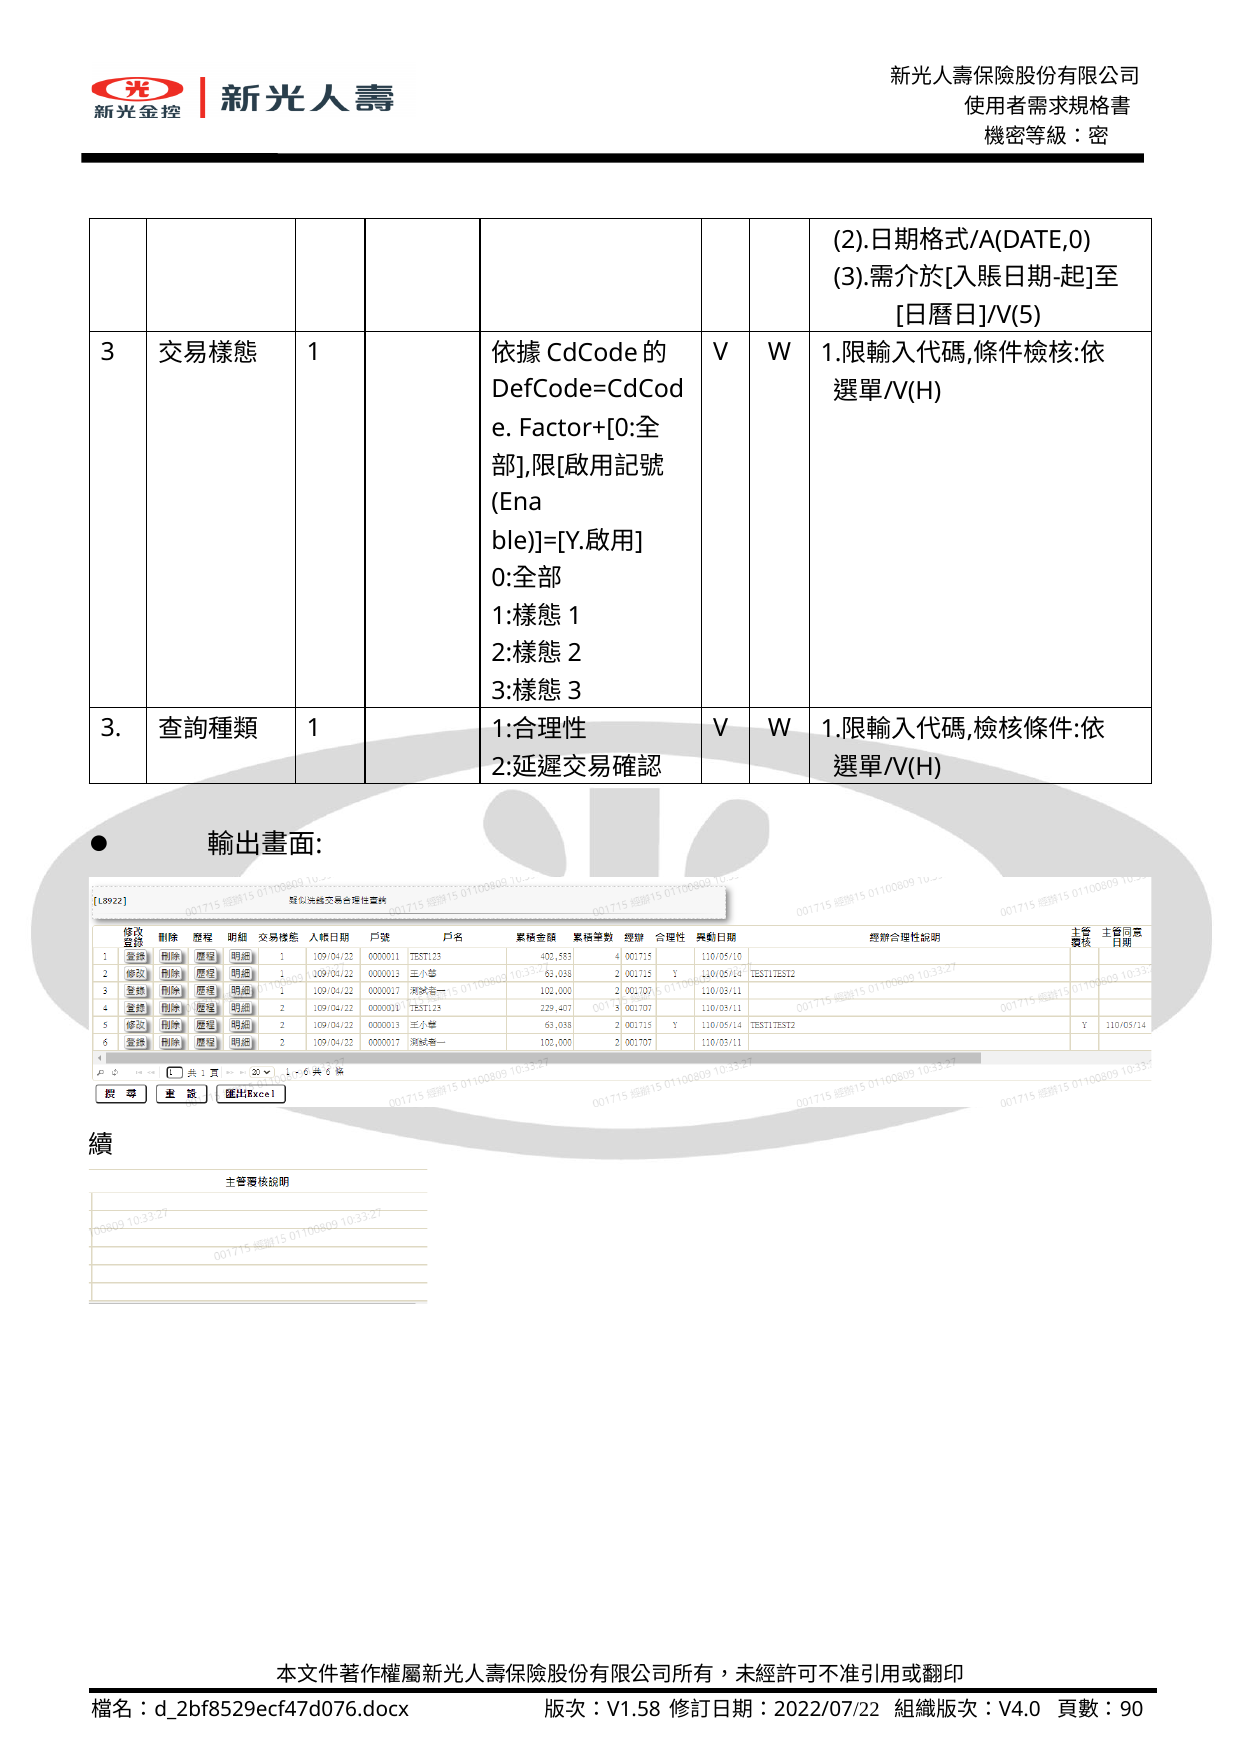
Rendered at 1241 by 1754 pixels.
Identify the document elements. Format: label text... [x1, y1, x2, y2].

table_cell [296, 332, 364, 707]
picture [91, 61, 417, 118]
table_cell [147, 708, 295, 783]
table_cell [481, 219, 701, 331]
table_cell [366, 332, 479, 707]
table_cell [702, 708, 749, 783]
list 輸出畫面: [89, 822, 1152, 861]
text 續 [89, 1123, 1152, 1161]
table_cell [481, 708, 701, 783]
picture [88, 1168, 428, 1304]
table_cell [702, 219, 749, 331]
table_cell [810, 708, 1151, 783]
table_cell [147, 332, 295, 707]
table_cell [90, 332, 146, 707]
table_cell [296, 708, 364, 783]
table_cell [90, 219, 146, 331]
picture [25, 713, 1215, 1166]
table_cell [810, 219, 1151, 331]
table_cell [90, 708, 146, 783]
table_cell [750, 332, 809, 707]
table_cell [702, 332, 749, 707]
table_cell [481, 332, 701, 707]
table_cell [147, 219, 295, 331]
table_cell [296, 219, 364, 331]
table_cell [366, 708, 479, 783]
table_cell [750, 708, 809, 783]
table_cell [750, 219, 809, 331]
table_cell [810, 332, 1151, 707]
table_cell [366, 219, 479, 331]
